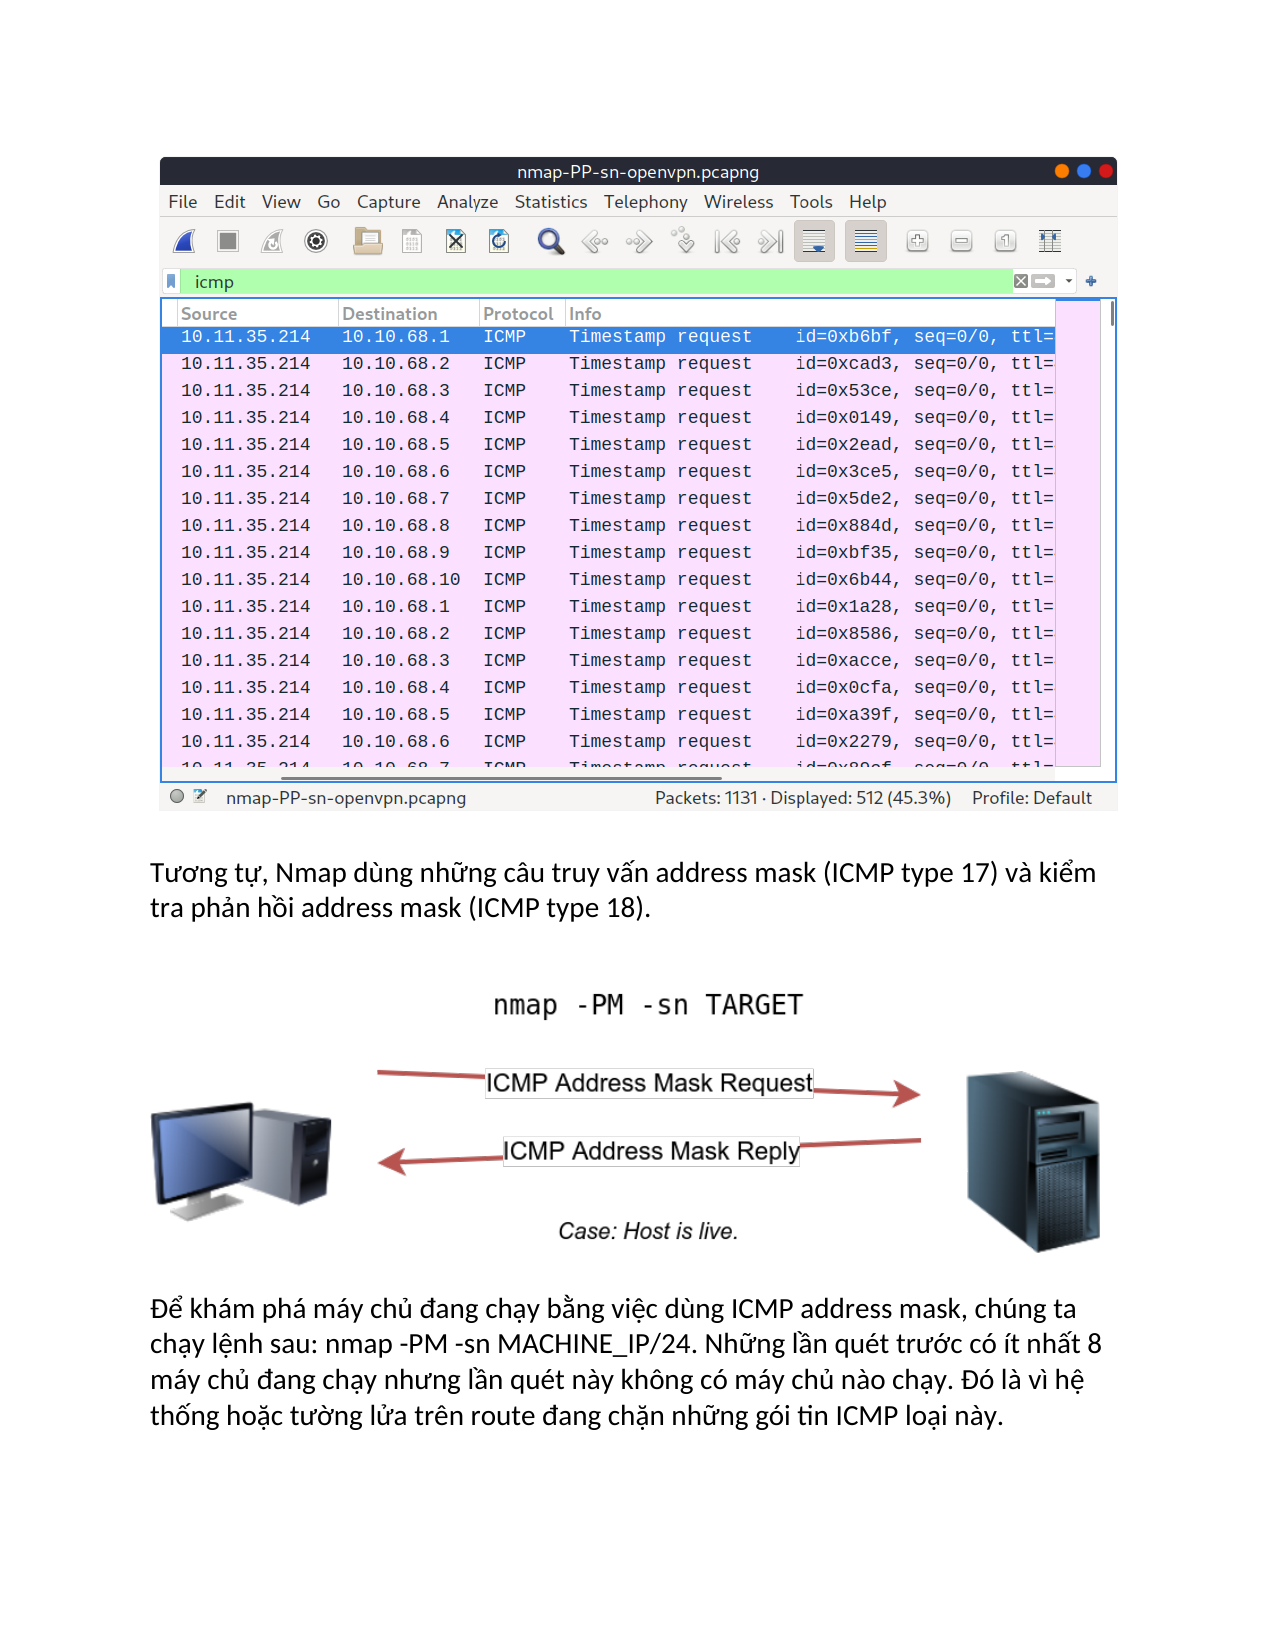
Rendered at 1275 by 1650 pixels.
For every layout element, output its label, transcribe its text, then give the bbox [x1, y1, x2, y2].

picture [150, 960, 1125, 1255]
text Để khám phá máy chủ đang chạy bằng việc dùng ICMP address mask, chúng ta chạy lệnh sau: nmap -PM -sn MACHINE_IP/24. Những lần quét trước có ít nhất 8 máy chủ đang chạy nhưng lần quét này không có máy chủ nào chạy. Đó là vì hệ thống hoặc tường lửa trên route đang chặn những gói tin ICMP loại này. [150, 1290, 1125, 1432]
picture [150, 150, 1125, 819]
text Tương tự, Nmap dùng những câu truy vấn address mask (ICMP type 17) và kiểm tra phản hồi address mask (ICMP type 18). [150, 854, 1125, 925]
